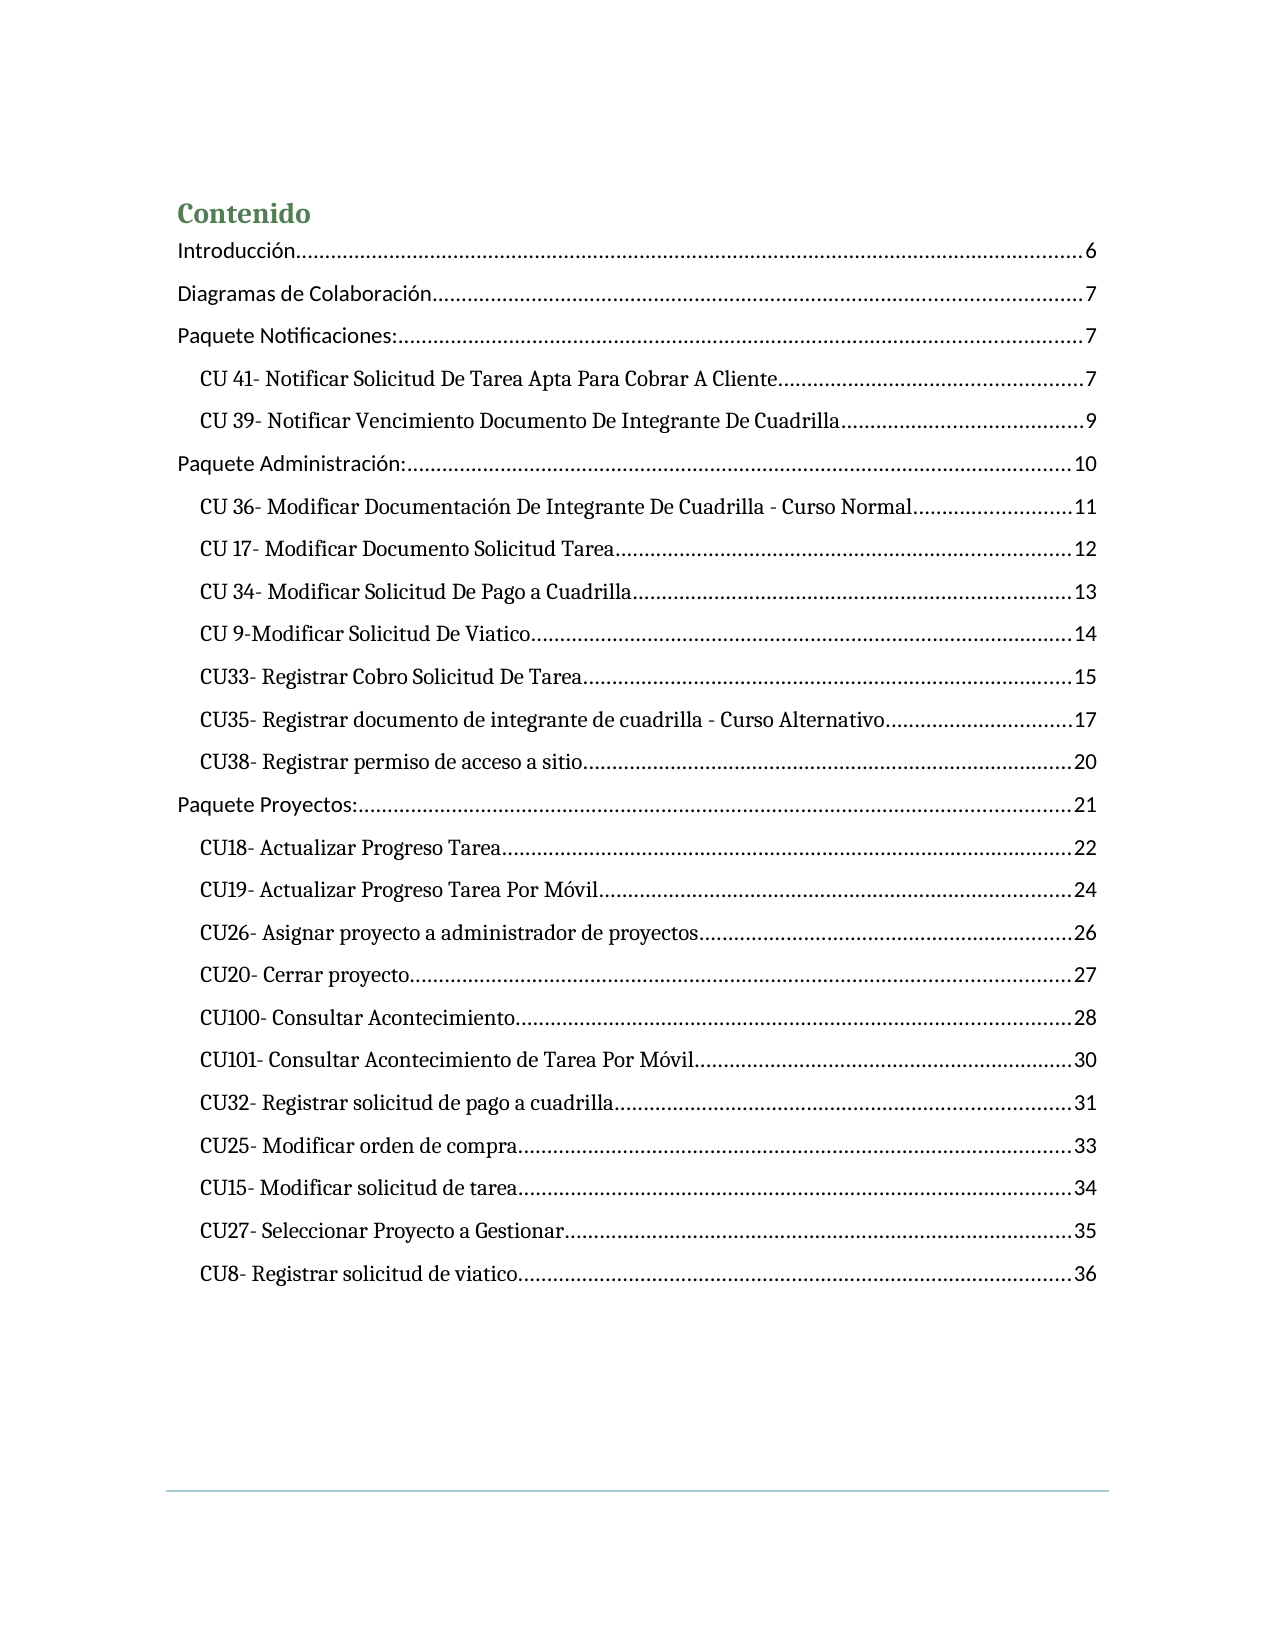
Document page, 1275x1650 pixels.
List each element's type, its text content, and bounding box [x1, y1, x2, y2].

text CU 39- Notificar Vencimiento Documento De Integrante De Cuadrilla 9 [200, 407, 1098, 434]
text Paquete Proyectos: 21 [177, 790, 1098, 818]
text CU26- Asignar proyecto a administrador de proyectos 26 [200, 918, 1098, 946]
subtitle Contenido [177, 198, 1098, 231]
text CU 41- Notificar Solicitud De Tarea Apta Para Cobrar A Cliente 7 [200, 364, 1098, 392]
text CU 17- Modificar Documento Solicitud Tarea 12 [200, 534, 1098, 562]
text CU 34- Modificar Solicitud De Pago a Cuadrilla 13 [200, 577, 1098, 605]
text CU35- Registrar documento de integrante de cuadrilla - Curso Alternativo 17 [200, 705, 1098, 733]
text CU 36- Modificar Documentación De Integrante De Cuadrilla - Curso Normal 11 [200, 492, 1098, 520]
text CU19- Actualizar Progreso Tarea Por Móvil 24 [200, 875, 1098, 903]
text Paquete Notificaciones: 7 [177, 321, 1098, 349]
text Diagramas de Colaboración 7 [177, 279, 1098, 307]
text CU 9-Modificar Solicitud De Viatico 14 [200, 619, 1098, 648]
text CU38- Registrar permiso de acceso a sitio 20 [200, 747, 1098, 775]
text CU20- Cerrar proyecto 27 [200, 960, 1098, 988]
text CU33- Registrar Cobro Solicitud De Tarea 15 [200, 662, 1098, 690]
text CU15- Modificar solicitud de tarea 34 [200, 1173, 1098, 1201]
text CU101- Consultar Acontecimiento de Tarea Por Móvil 30 [200, 1046, 1098, 1074]
text Paquete Administración: 10 [177, 449, 1098, 477]
text CU18- Actualizar Progreso Tarea 22 [200, 833, 1098, 861]
text Introducción 6 [177, 236, 1098, 264]
text CU25- Modificar orden de compra 33 [200, 1131, 1098, 1159]
text CU27- Seleccionar Proyecto a Gestionar 35 [200, 1216, 1098, 1244]
text CU8- Registrar solicitud de viatico 36 [200, 1259, 1098, 1287]
text CU32- Registrar solicitud de pago a cuadrilla 31 [200, 1088, 1098, 1116]
text CU100- Consultar Acontecimiento 28 [200, 1003, 1098, 1031]
